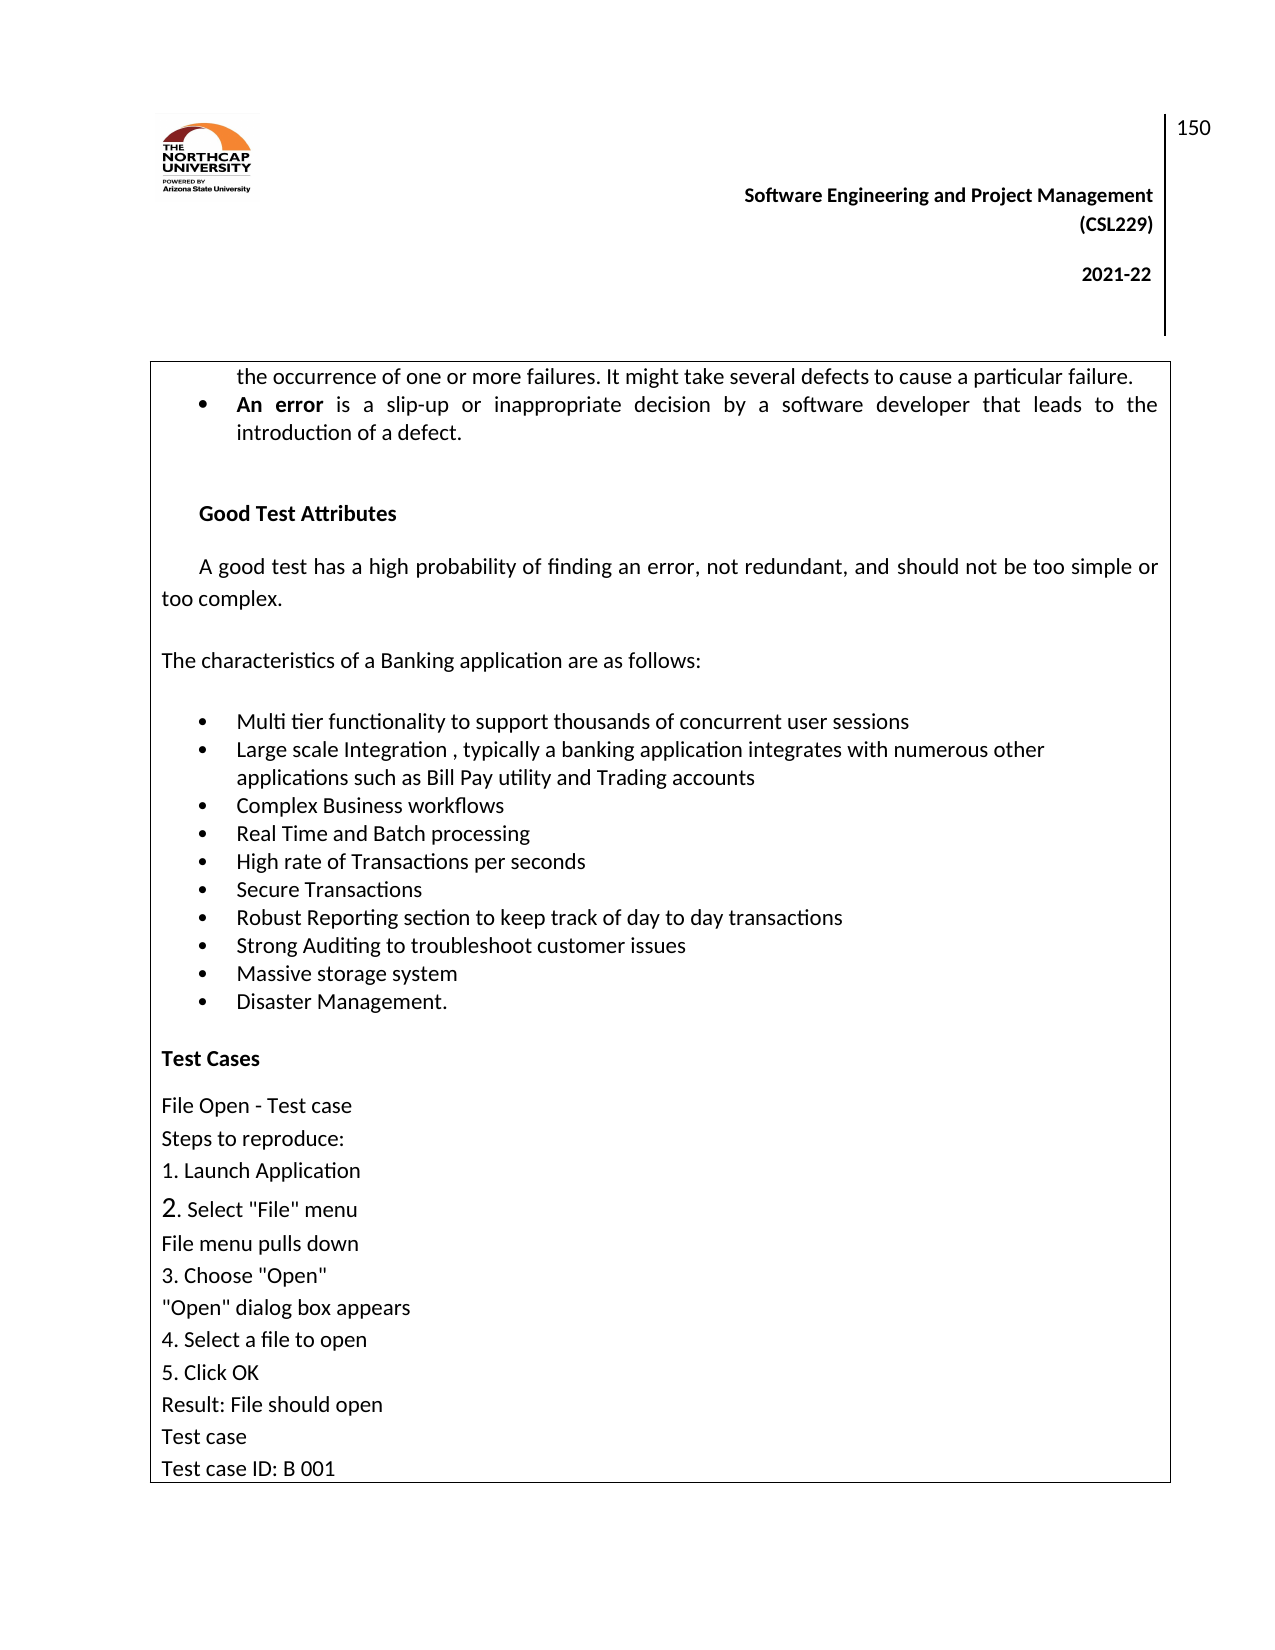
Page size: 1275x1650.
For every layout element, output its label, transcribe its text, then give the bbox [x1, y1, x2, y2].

picture [155, 113, 260, 202]
